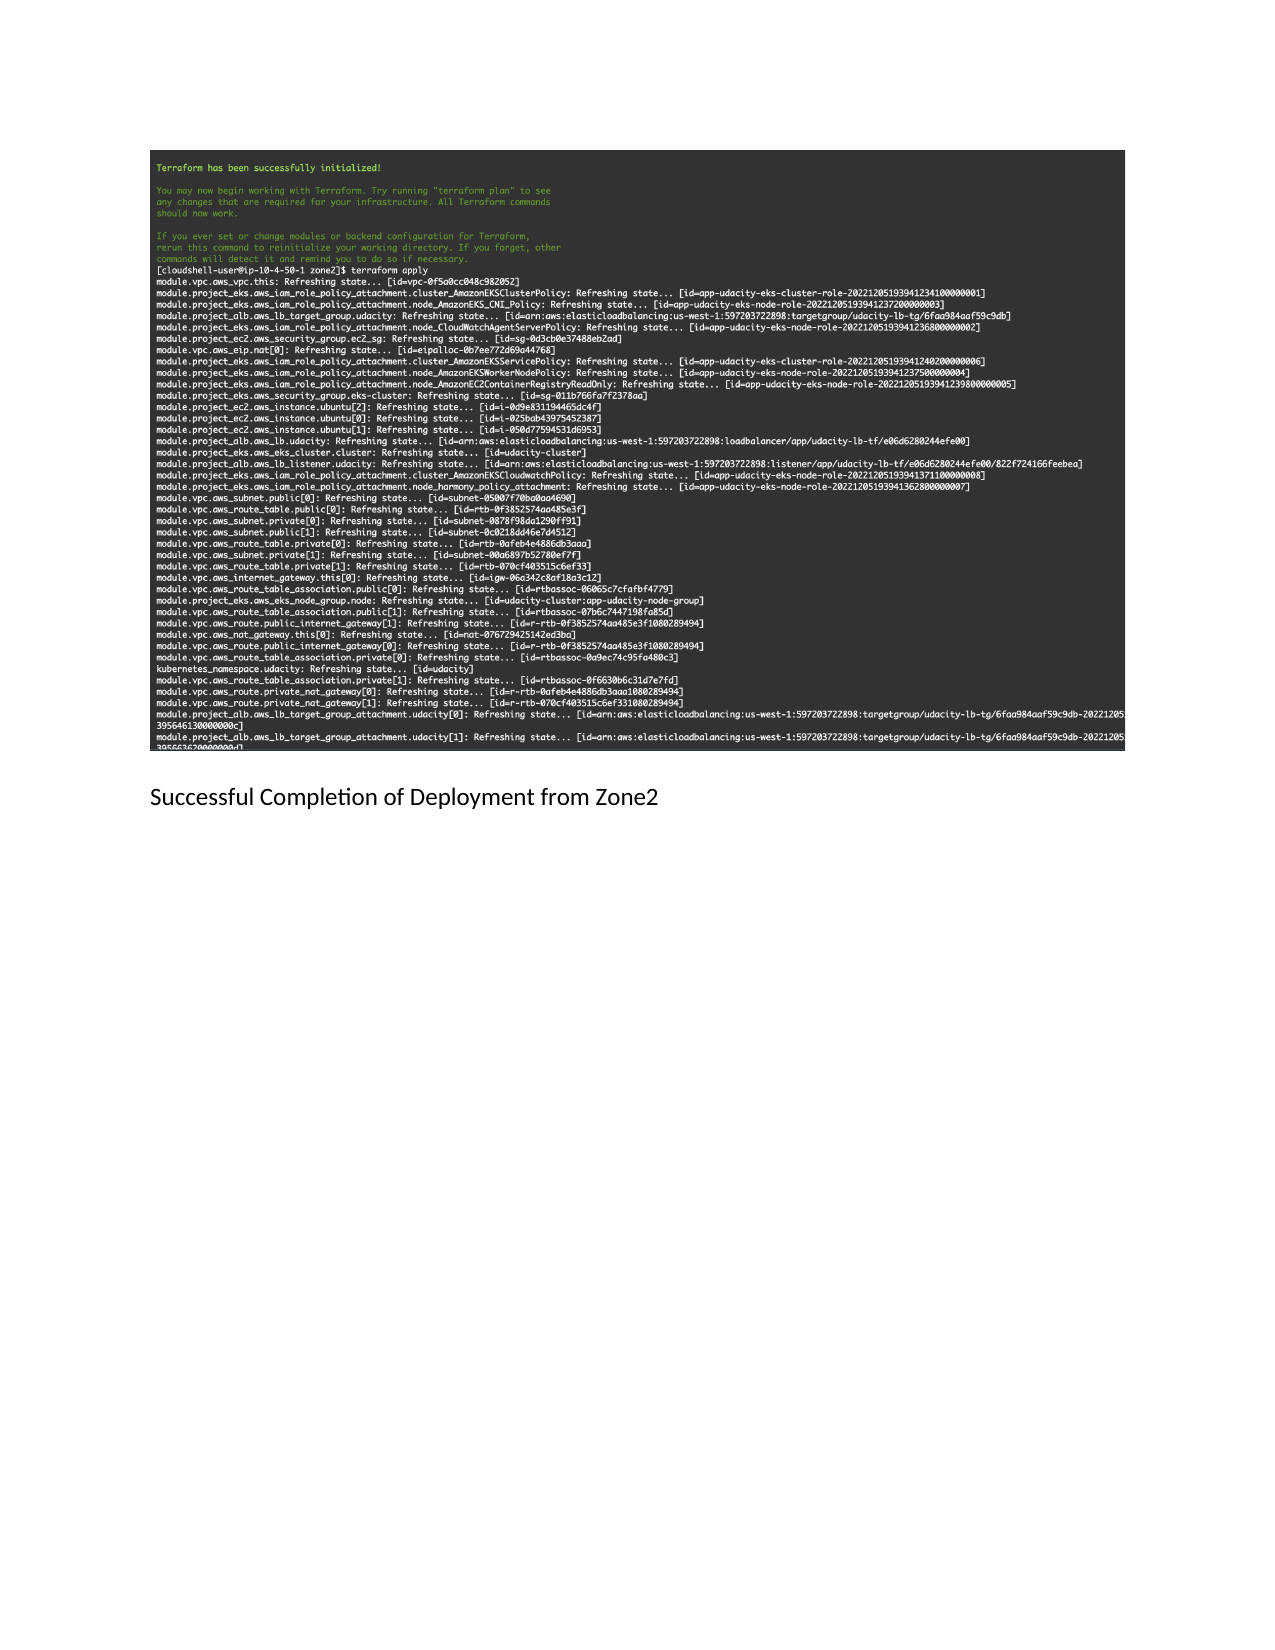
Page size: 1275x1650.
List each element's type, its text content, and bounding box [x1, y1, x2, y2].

picture [150, 150, 1125, 751]
text Successful Completion of Deployment from Zone2 [150, 781, 1125, 812]
